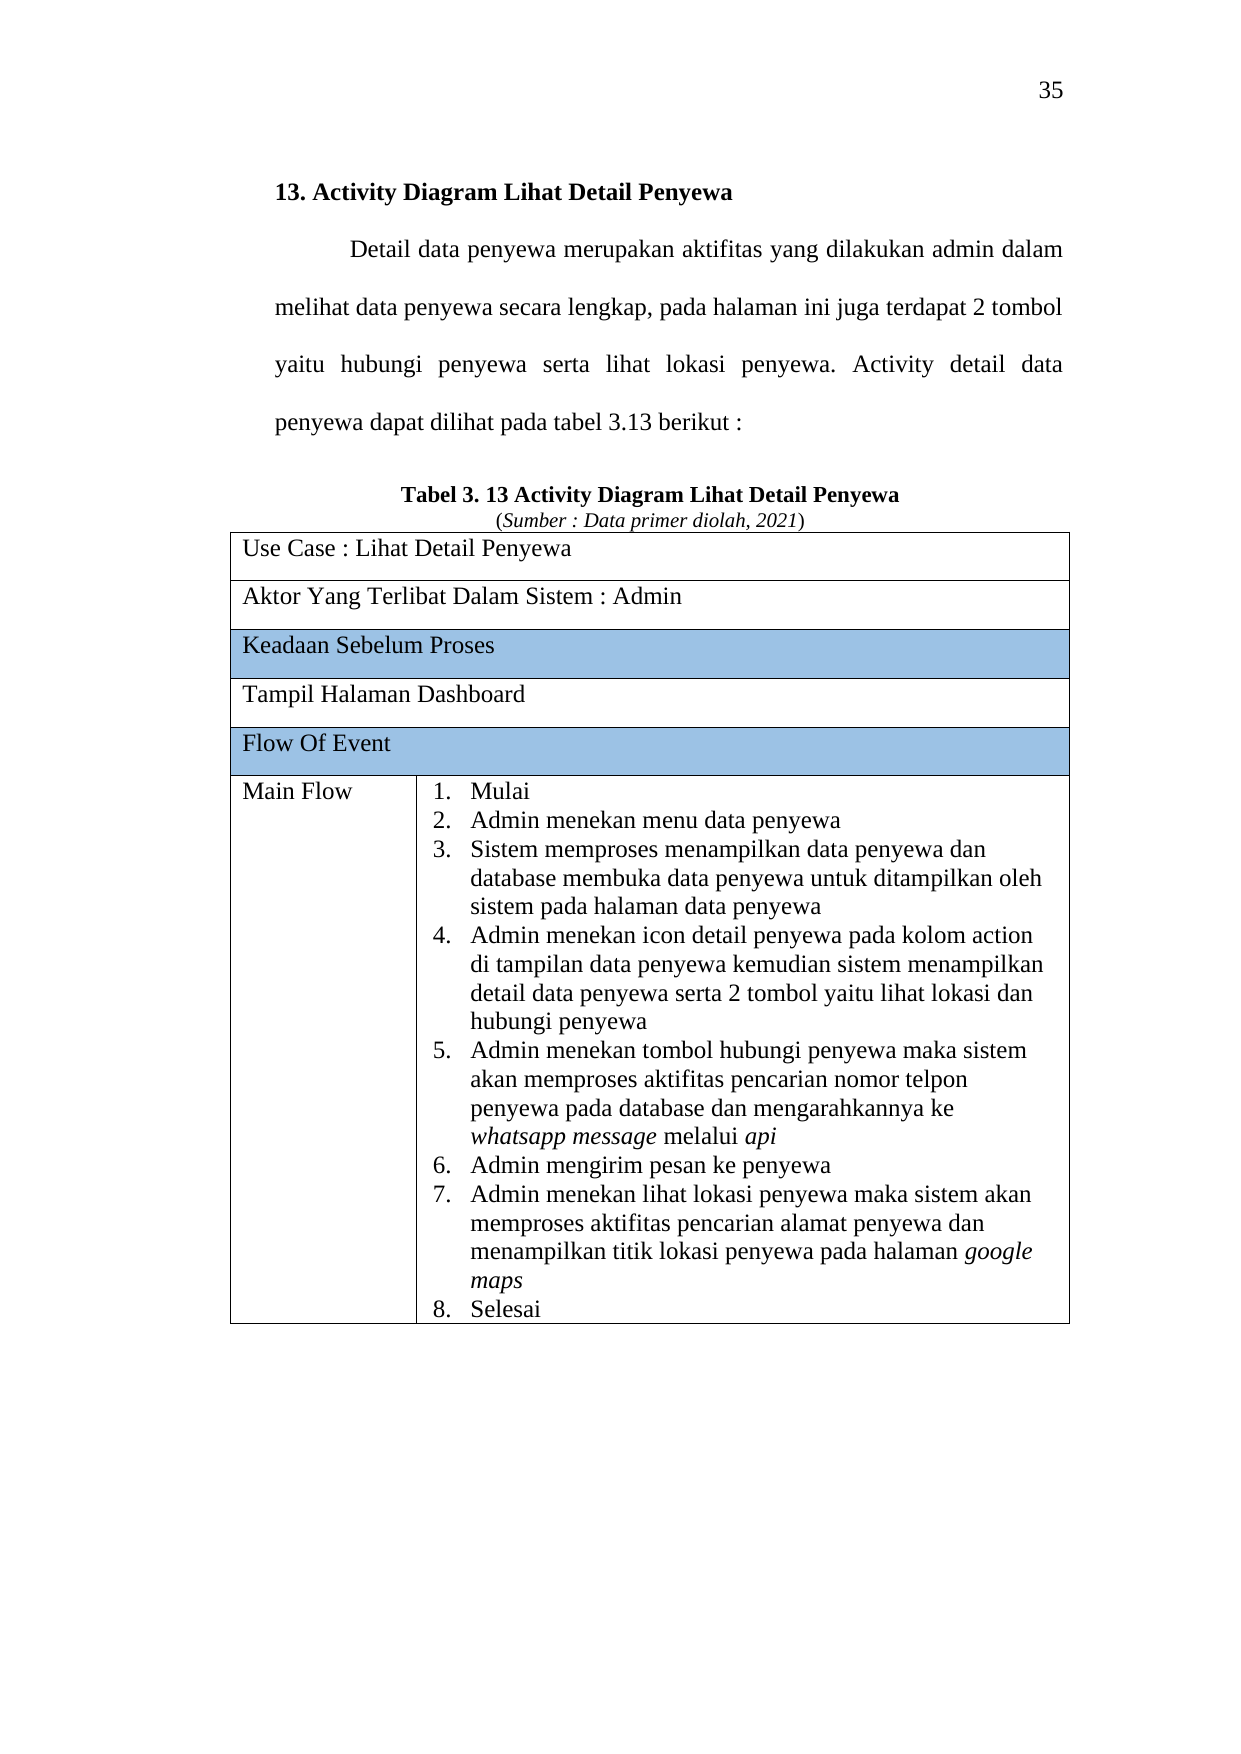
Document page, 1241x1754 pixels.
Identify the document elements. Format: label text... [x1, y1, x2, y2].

table_cell Keadaan Sebelum Proses [231, 630, 1069, 678]
table_cell Main Flow [231, 776, 416, 1323]
table_cell Flow Of Event [231, 728, 1069, 775]
text (Sumber : Data primer diolah, 2021) [237, 507, 1063, 532]
subtitle Activity Diagram Lihat Detail Penyewa [274, 177, 1063, 206]
table_cell Aktor Yang Terlibat Dalam Sistem : Admin [231, 581, 1069, 629]
table_cell Tampil Halaman Dashboard [231, 679, 1069, 727]
table_header Use Case : Lihat Detail Penyewa [231, 533, 1069, 580]
table_cell Mulai Admin menekan menu data penyewa Sistem memproses menampilkan data penyewa dan database membuka data penyewa untuk ditampilkan oleh sistem pada halaman data penyewa Admin menekan icon detail penyewa pada kolom action di tampilan data penyewa kemudian sistem menampilkan detail data penyewa serta 2 tombol yaitu lihat lokasi dan hubungi penyewa Admin menekan tombol hubungi penyewa maka sistem akan memproses aktifitas pencarian nomor telpon penyewa pada database dan mengarahkannya ke whatsapp message melalui api Admin mengirim pesan ke penyewa Admin menekan lihat lokasi penyewa maka sistem akan memproses aktifitas pencarian alamat penyewa dan menampilkan titik lokasi penyewa pada halaman google maps Selesai [417, 776, 1069, 1323]
list Detail data penyewa merupakan aktifitas yang dilakukan admin dalam melihat data penyewa secara lengkap, pada halaman ini juga terdapat 2 tombol yaitu hubungi penyewa serta lihat lokasi penyewa. Activity detail data penyewa dapat dilihat pada tabel 3.13 berikut : [274, 234, 1063, 436]
